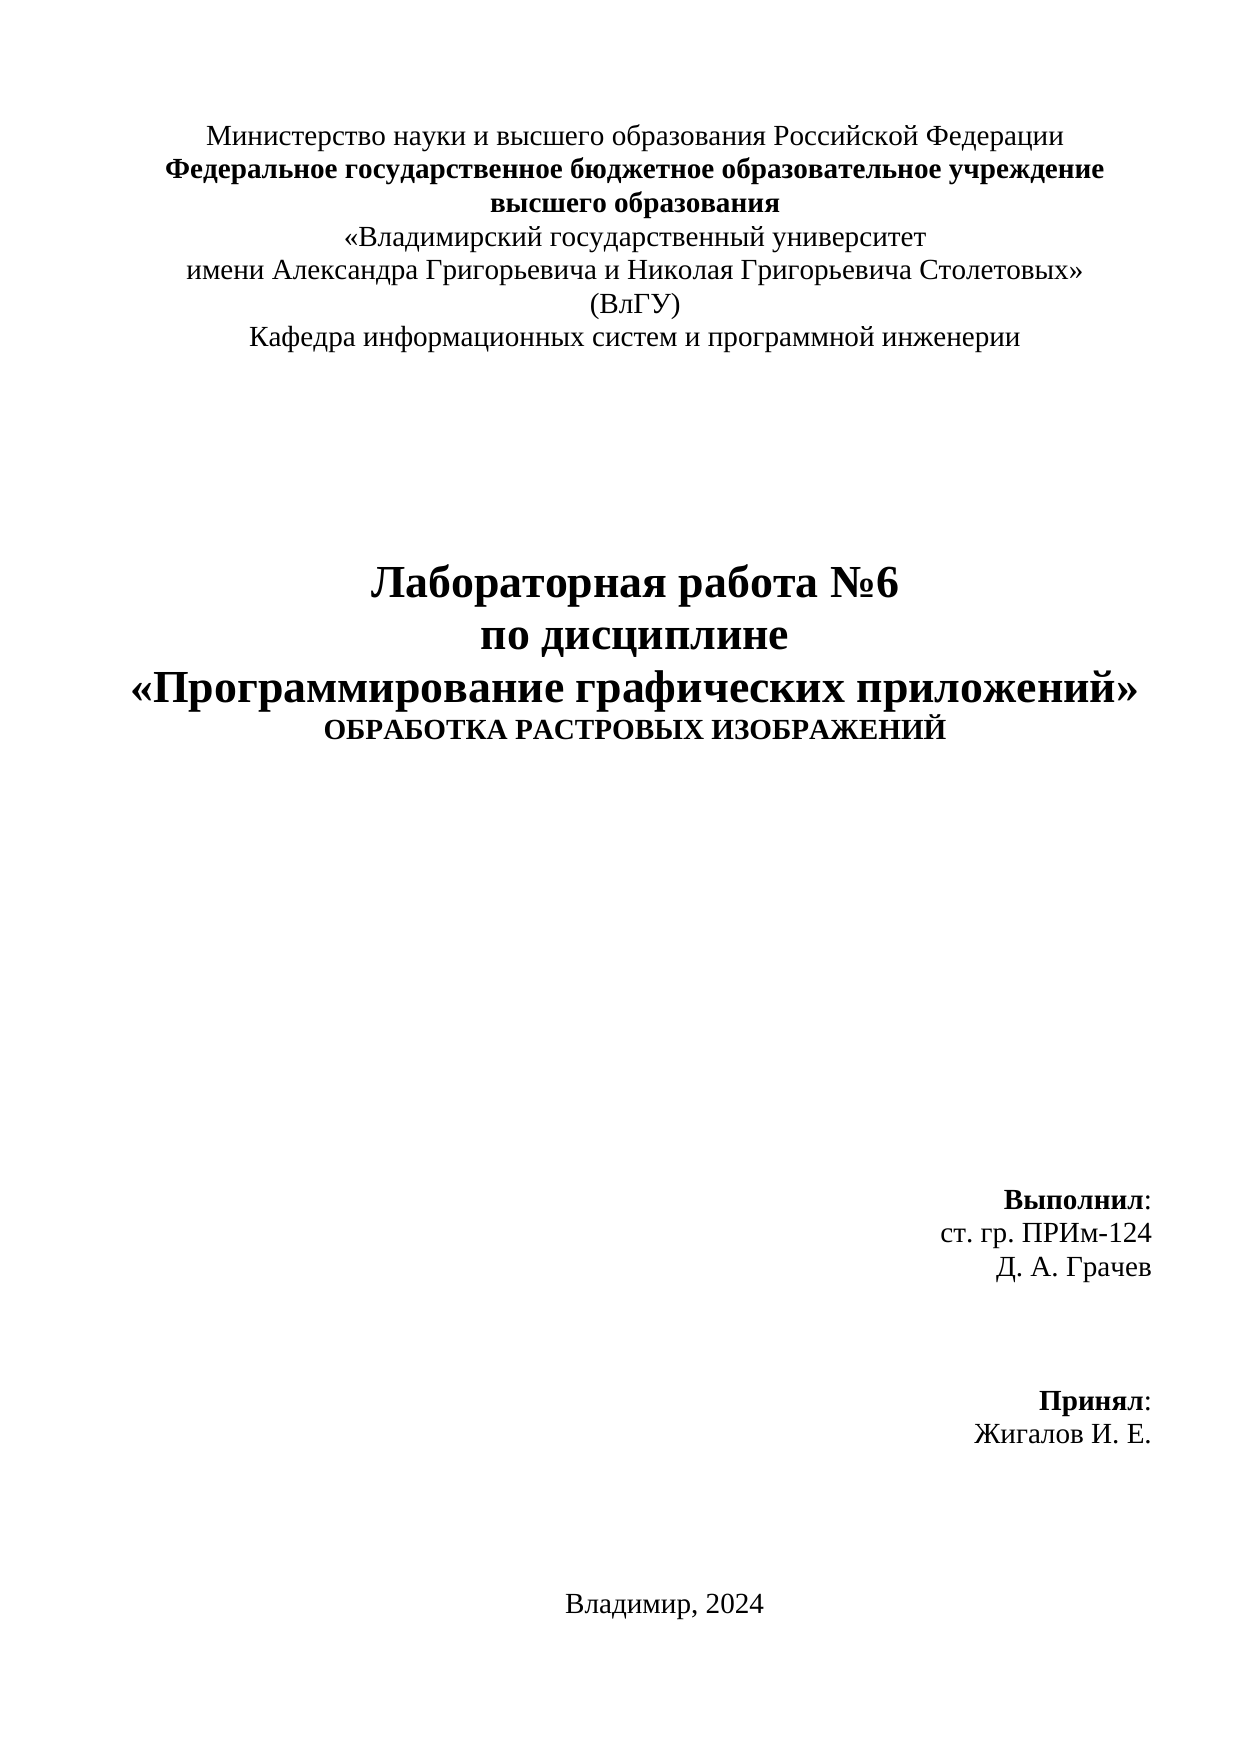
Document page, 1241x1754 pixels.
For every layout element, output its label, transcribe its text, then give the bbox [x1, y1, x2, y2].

text ст. гр. ПРИм-124 [118, 1215, 1152, 1249]
text ОБРАБОТКА РАСТРОВЫХ ИЗОБРАЖЕНИЙ [118, 712, 1152, 746]
text Принял: [118, 1383, 1152, 1417]
text Жигалов И. Е. [915, 1417, 1152, 1450]
text «Программирование графических приложений» [118, 659, 1152, 712]
text Кафедра информационных систем и программной инженерии [118, 319, 1152, 353]
text имени Александра Григорьевича и Николая Григорьевича Столетовых» [118, 252, 1152, 286]
text Федеральное государственное бюджетное образовательное учреждение [118, 152, 1152, 185]
text Владимир, 2024 [177, 1586, 1152, 1619]
text высшего образования [118, 185, 1152, 219]
text Д. А. Грачев [118, 1249, 1152, 1282]
text по дисциплине [118, 607, 1152, 659]
text Выполнил: [118, 1182, 1152, 1215]
text Министерство науки и высшего образования Российской Федерации [118, 118, 1152, 152]
text (ВлГУ) [118, 286, 1152, 319]
text Лабораторная работа №6 [118, 554, 1152, 607]
text «Владимирский государственный университет [118, 219, 1152, 252]
